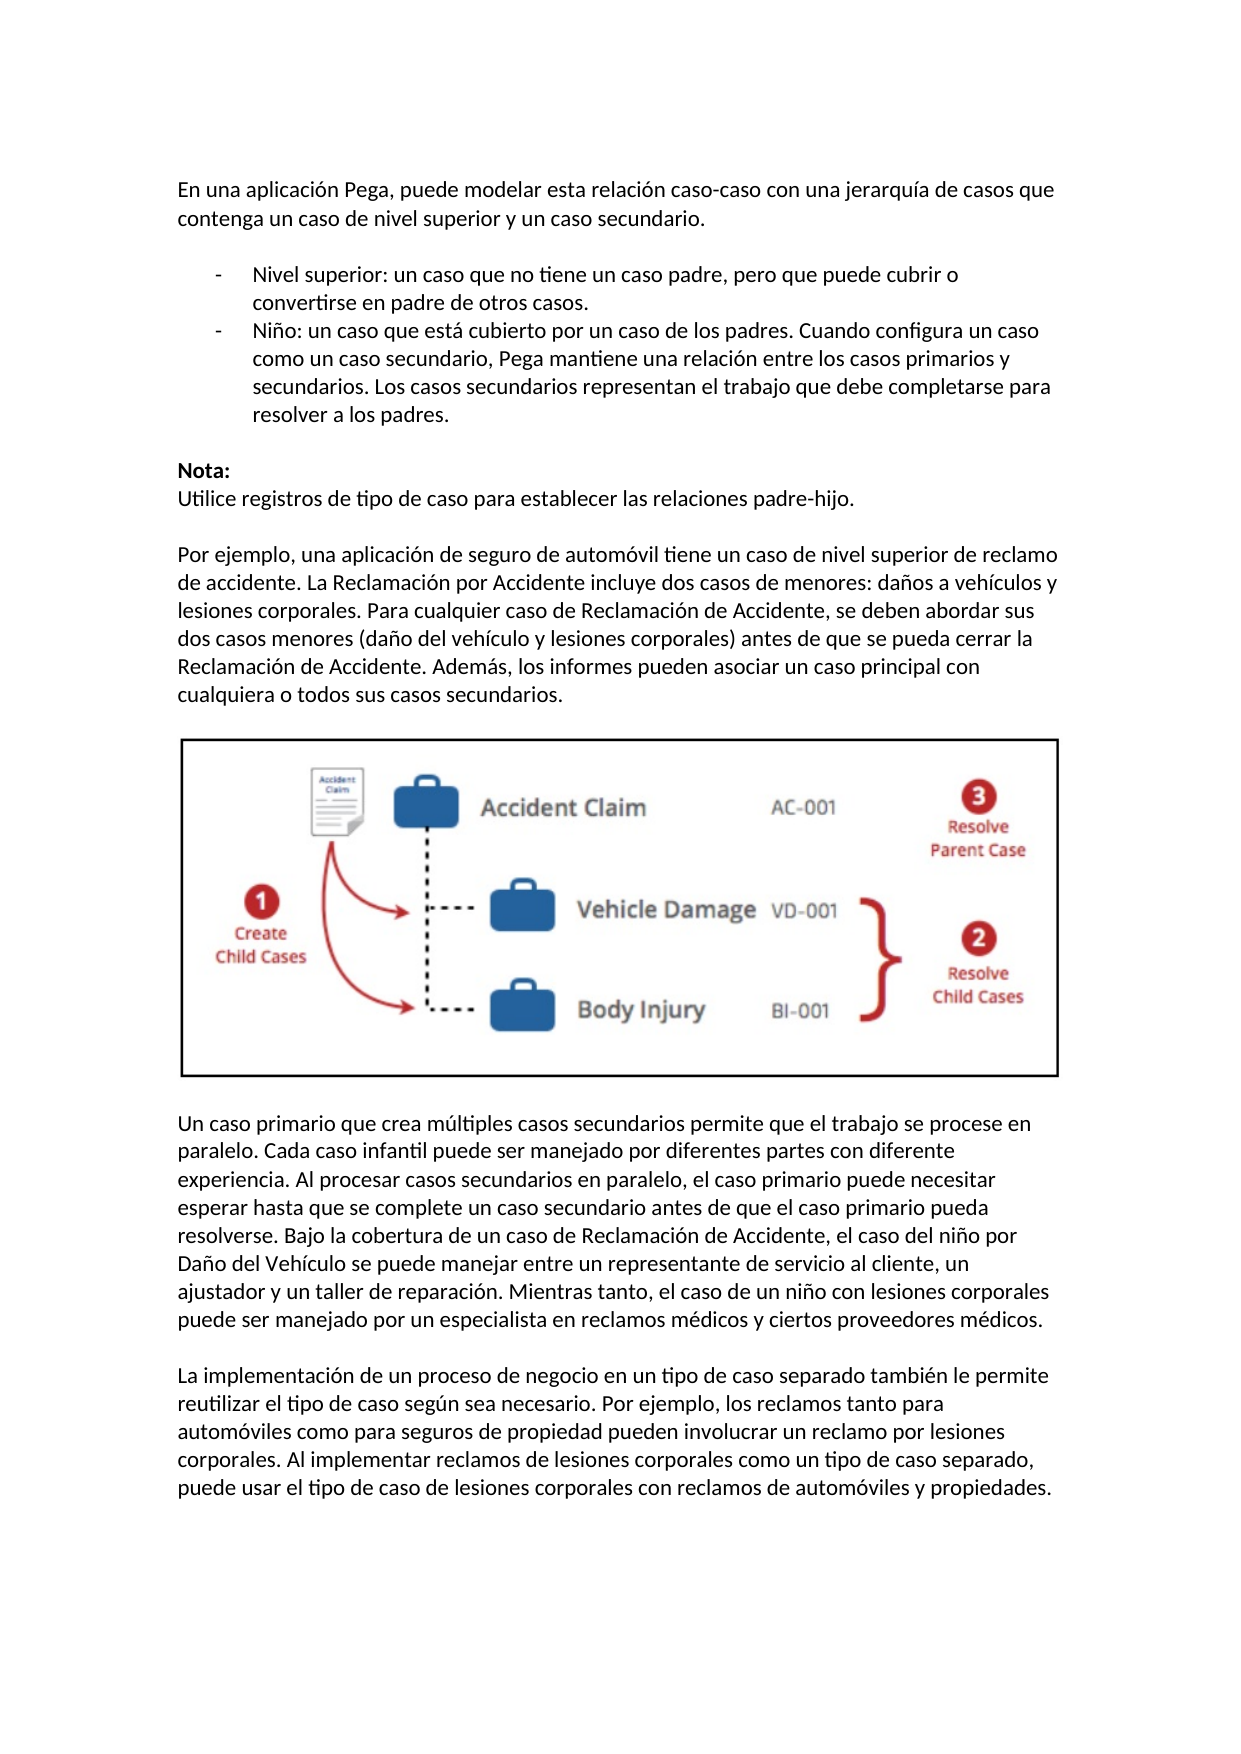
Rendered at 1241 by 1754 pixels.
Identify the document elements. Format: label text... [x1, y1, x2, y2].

text Por ejemplo, una aplicación de seguro de automóvil tiene un caso de nivel superior de reclamo de accidente. La Reclamación por Accidente incluye dos casos de menores: daños a vehículos y lesiones corporales. Para cualquier caso de Reclamación de Accidente, se deben abordar sus dos casos menores (daño del vehículo y lesiones corporales) antes de que se pueda cerrar la Reclamación de Accidente. Además, los informes pueden asociar un caso principal con cualquiera o todos sus casos secundarios. [177, 540, 1063, 708]
picture [177, 736, 1063, 1081]
text Nota: [177, 456, 1063, 484]
text Utilice registros de tipo de caso para establecer las relaciones padre-hijo. [177, 484, 1063, 512]
list Nivel superior: un caso que no tiene un caso padre, pero que puede cubrir o convertirse en padre de otros casos. [215, 260, 1063, 316]
text En una aplicación Pega, puede modelar esta relación caso-caso con una jerarquía de casos que contenga un caso de nivel superior y un caso secundario. [177, 176, 1063, 232]
list Niño: un caso que está cubierto por un caso de los padres. Cuando configura un caso como un caso secundario, Pega mantiene una relación entre los casos primarios y secundarios. Los casos secundarios representan el trabajo que debe completarse para resolver a los padres. [215, 316, 1063, 428]
text Un caso primario que crea múltiples casos secundarios permite que el trabajo se procese en paralelo. Cada caso infantil puede ser manejado por diferentes partes con diferente experiencia. Al procesar casos secundarios en paralelo, el caso primario puede necesitar esperar hasta que se complete un caso secundario antes de que el caso primario pueda resolverse. Bajo la cobertura de un caso de Reclamación de Accidente, el caso del niño por Daño del Vehículo se puede manejar entre un representante de servicio al cliente, un ajustador y un taller de reparación. Mientras tanto, el caso de un niño con lesiones corporales puede ser manejado por un especialista en reclamos médicos y ciertos proveedores médicos. [177, 1109, 1063, 1333]
text La implementación de un proceso de negocio en un tipo de caso separado también le permite reutilizar el tipo de caso según sea necesario. Por ejemplo, los reclamos tanto para automóviles como para seguros de propiedad pueden involucrar un reclamo por lesiones corporales. Al implementar reclamos de lesiones corporales como un tipo de caso separado, puede usar el tipo de caso de lesiones corporales con reclamos de automóviles y propiedades. [177, 1361, 1063, 1501]
